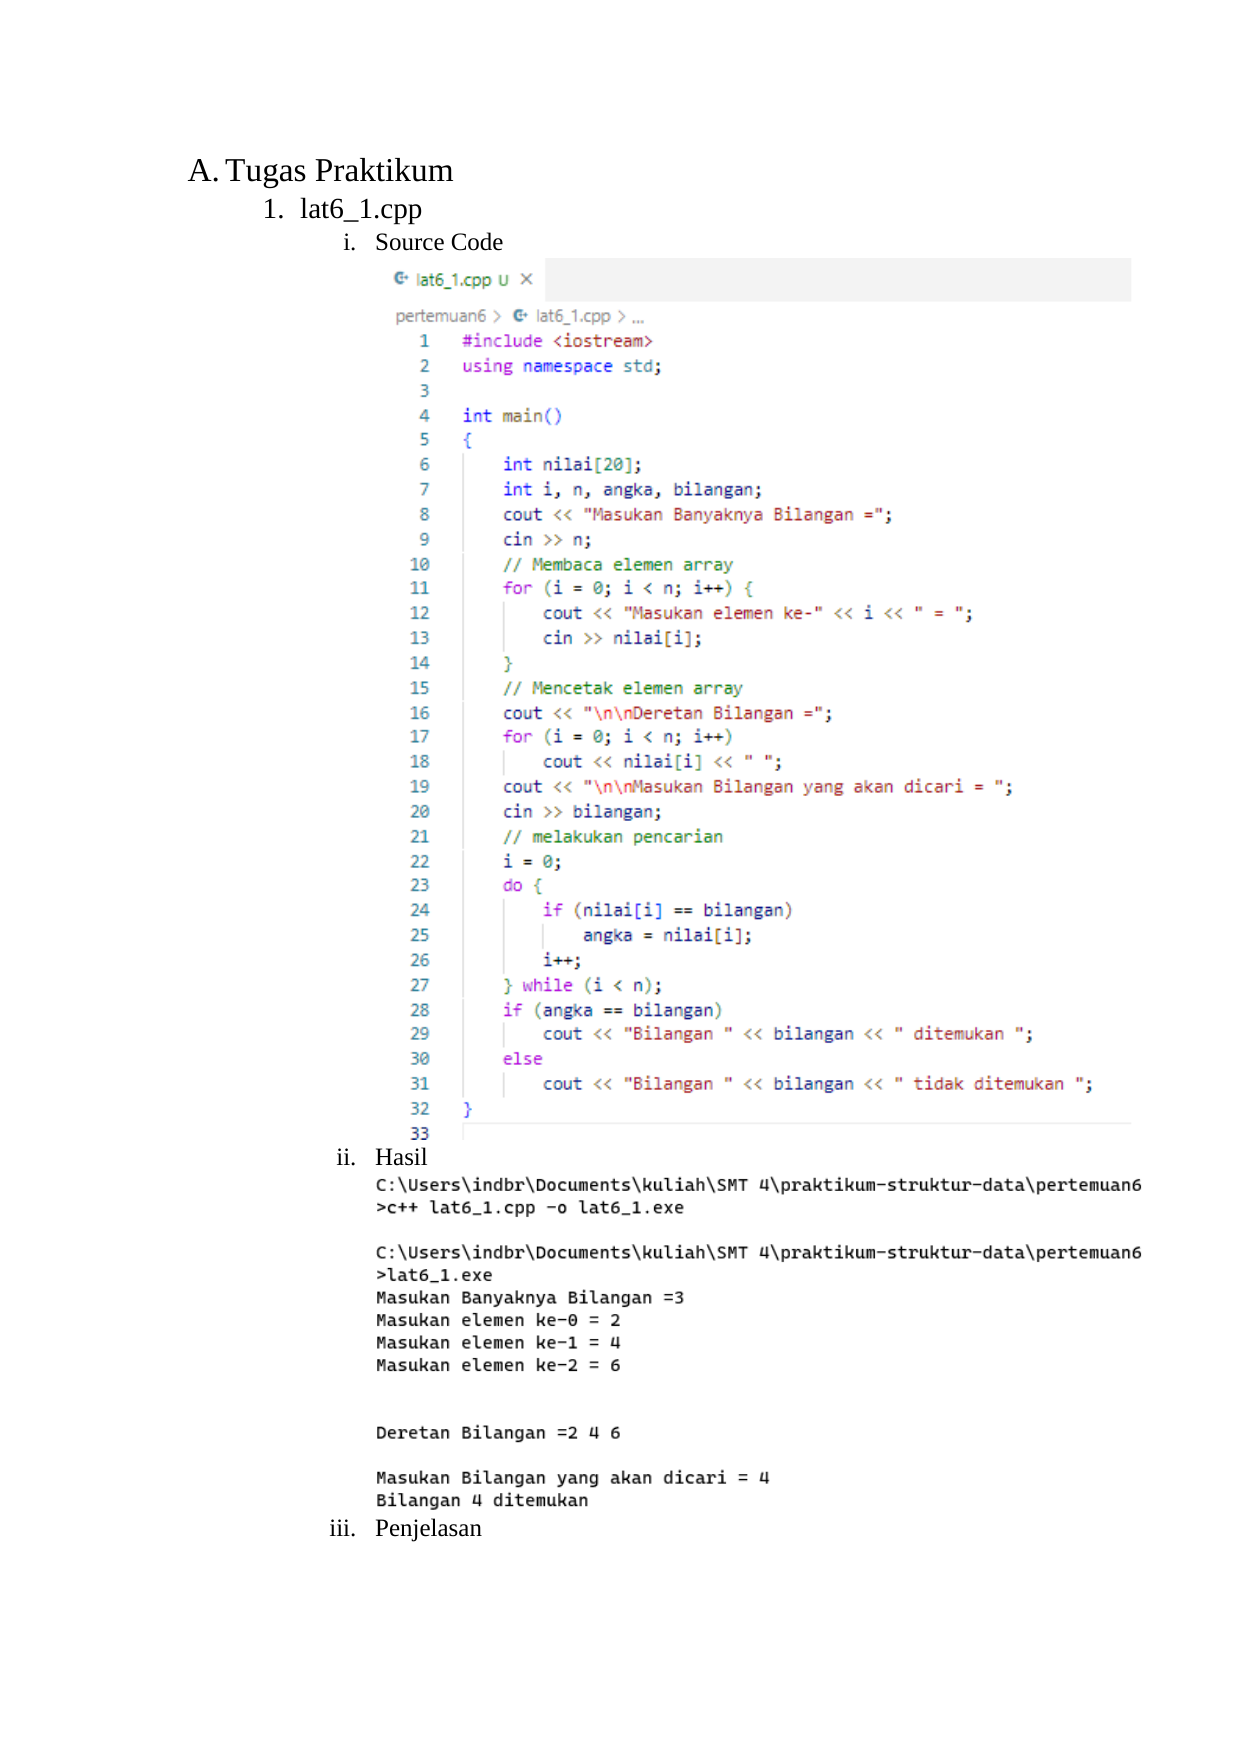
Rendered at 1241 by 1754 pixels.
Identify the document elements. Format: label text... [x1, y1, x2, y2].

picture [375, 1172, 1147, 1511]
list Tugas Praktikum [187, 150, 1090, 188]
picture [375, 258, 1132, 1140]
list Penjelasan [356, 1513, 1090, 1572]
list lat6_1.cpp [262, 191, 1090, 225]
